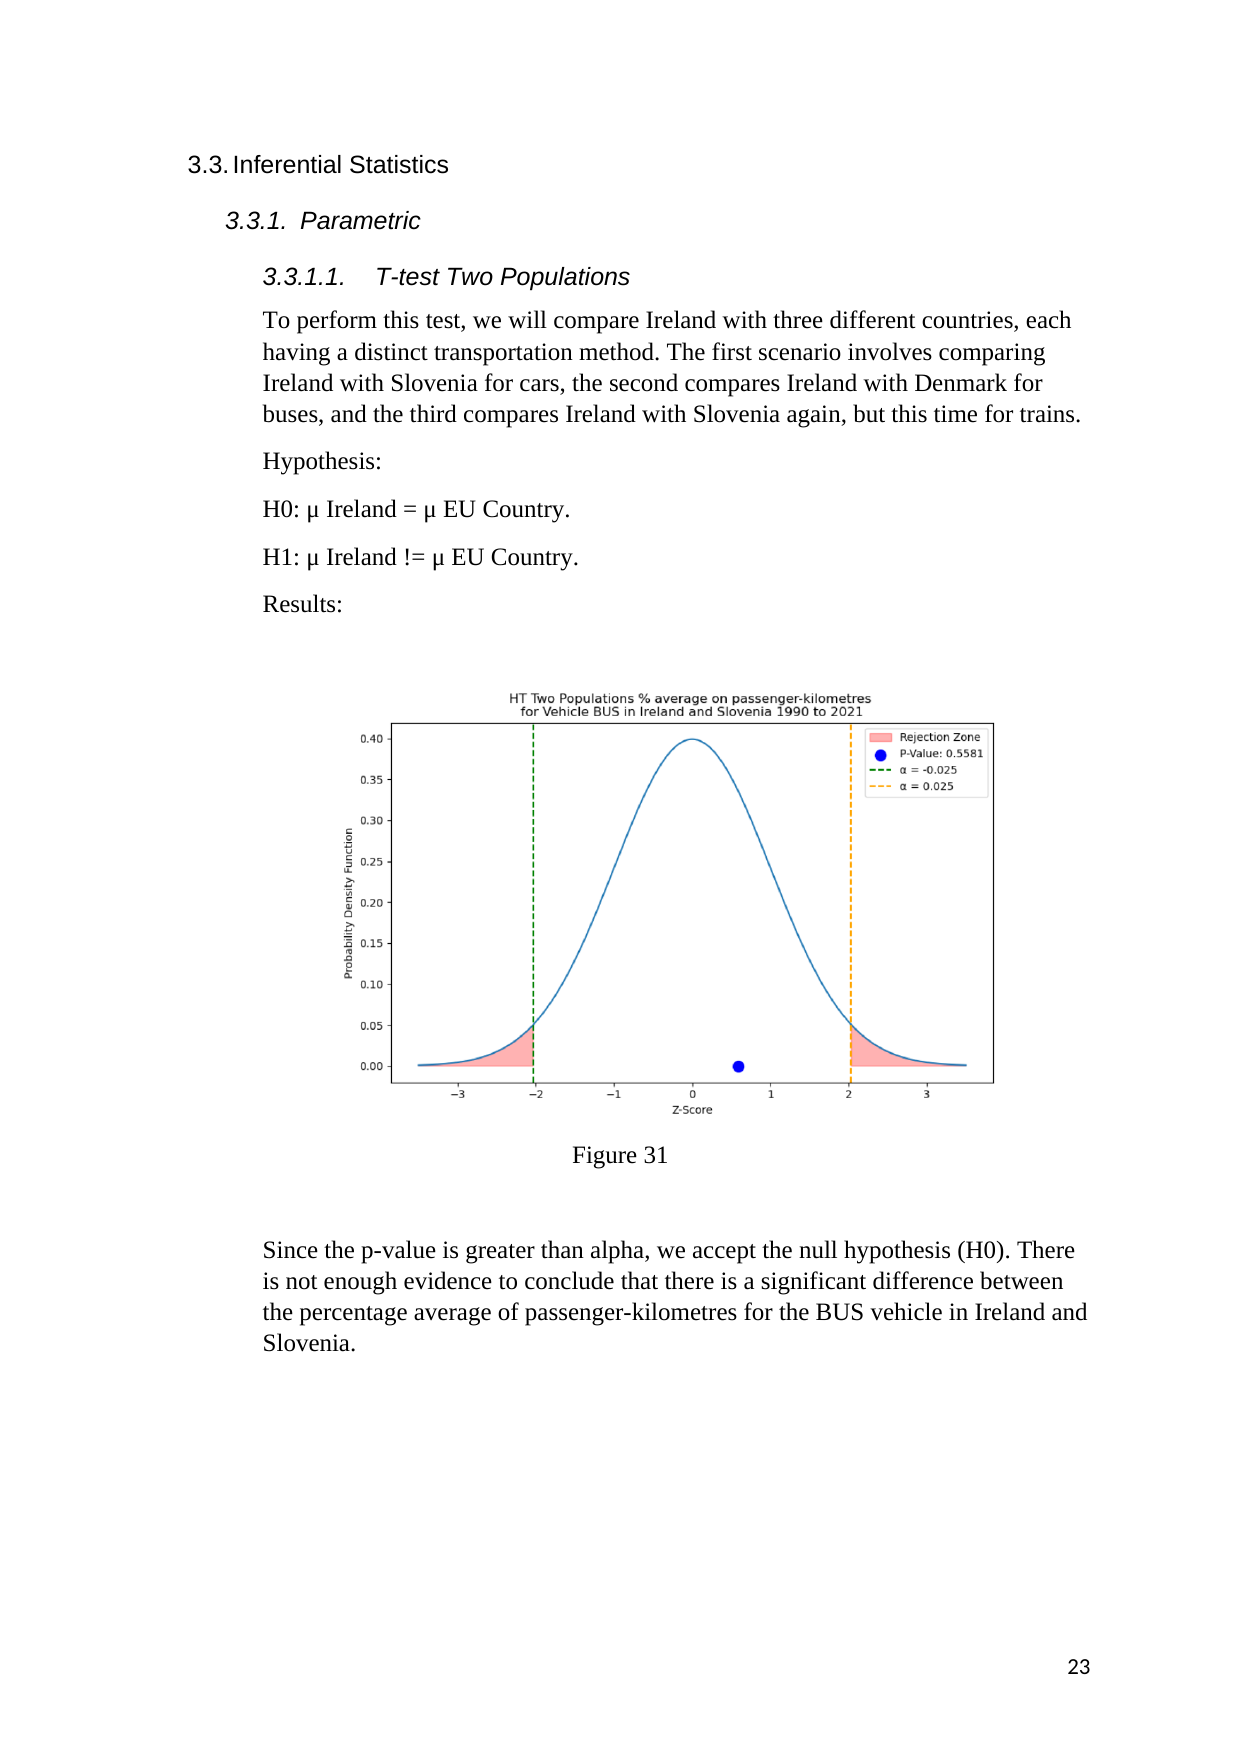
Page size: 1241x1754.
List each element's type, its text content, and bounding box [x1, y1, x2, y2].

text H0: μ Ireland = μ EU Country. [262, 494, 1090, 523]
text H1: μ Ireland != μ EU Country. [262, 542, 1090, 571]
text Figure 31 [150, 1140, 1090, 1169]
text To perform this test, we will compare Ireland with three different countries, each having a distinct transportation method. The first scenario involves comparing Ireland with Slovenia for cars, the second compares Ireland with Denmark for buses, and the third compares Ireland with Slovenia again, but this time for trains. [262, 306, 1090, 427]
subtitle Inferential Statistics [187, 150, 1090, 179]
text Since the p-value is greater than alpha, we accept the null hypothesis (H0). There is not enough evidence to conclude that there is a significant difference between the percentage average of passenger-kilometres for the BUS vehicle in Ireland and Slovenia. [262, 1235, 1090, 1357]
picture [337, 685, 1015, 1122]
subtitle Parametric [225, 206, 1090, 235]
subtitle T-test Two Populations [262, 262, 1090, 291]
text Results: [262, 589, 1090, 618]
text Hypothesis: [262, 446, 1090, 475]
